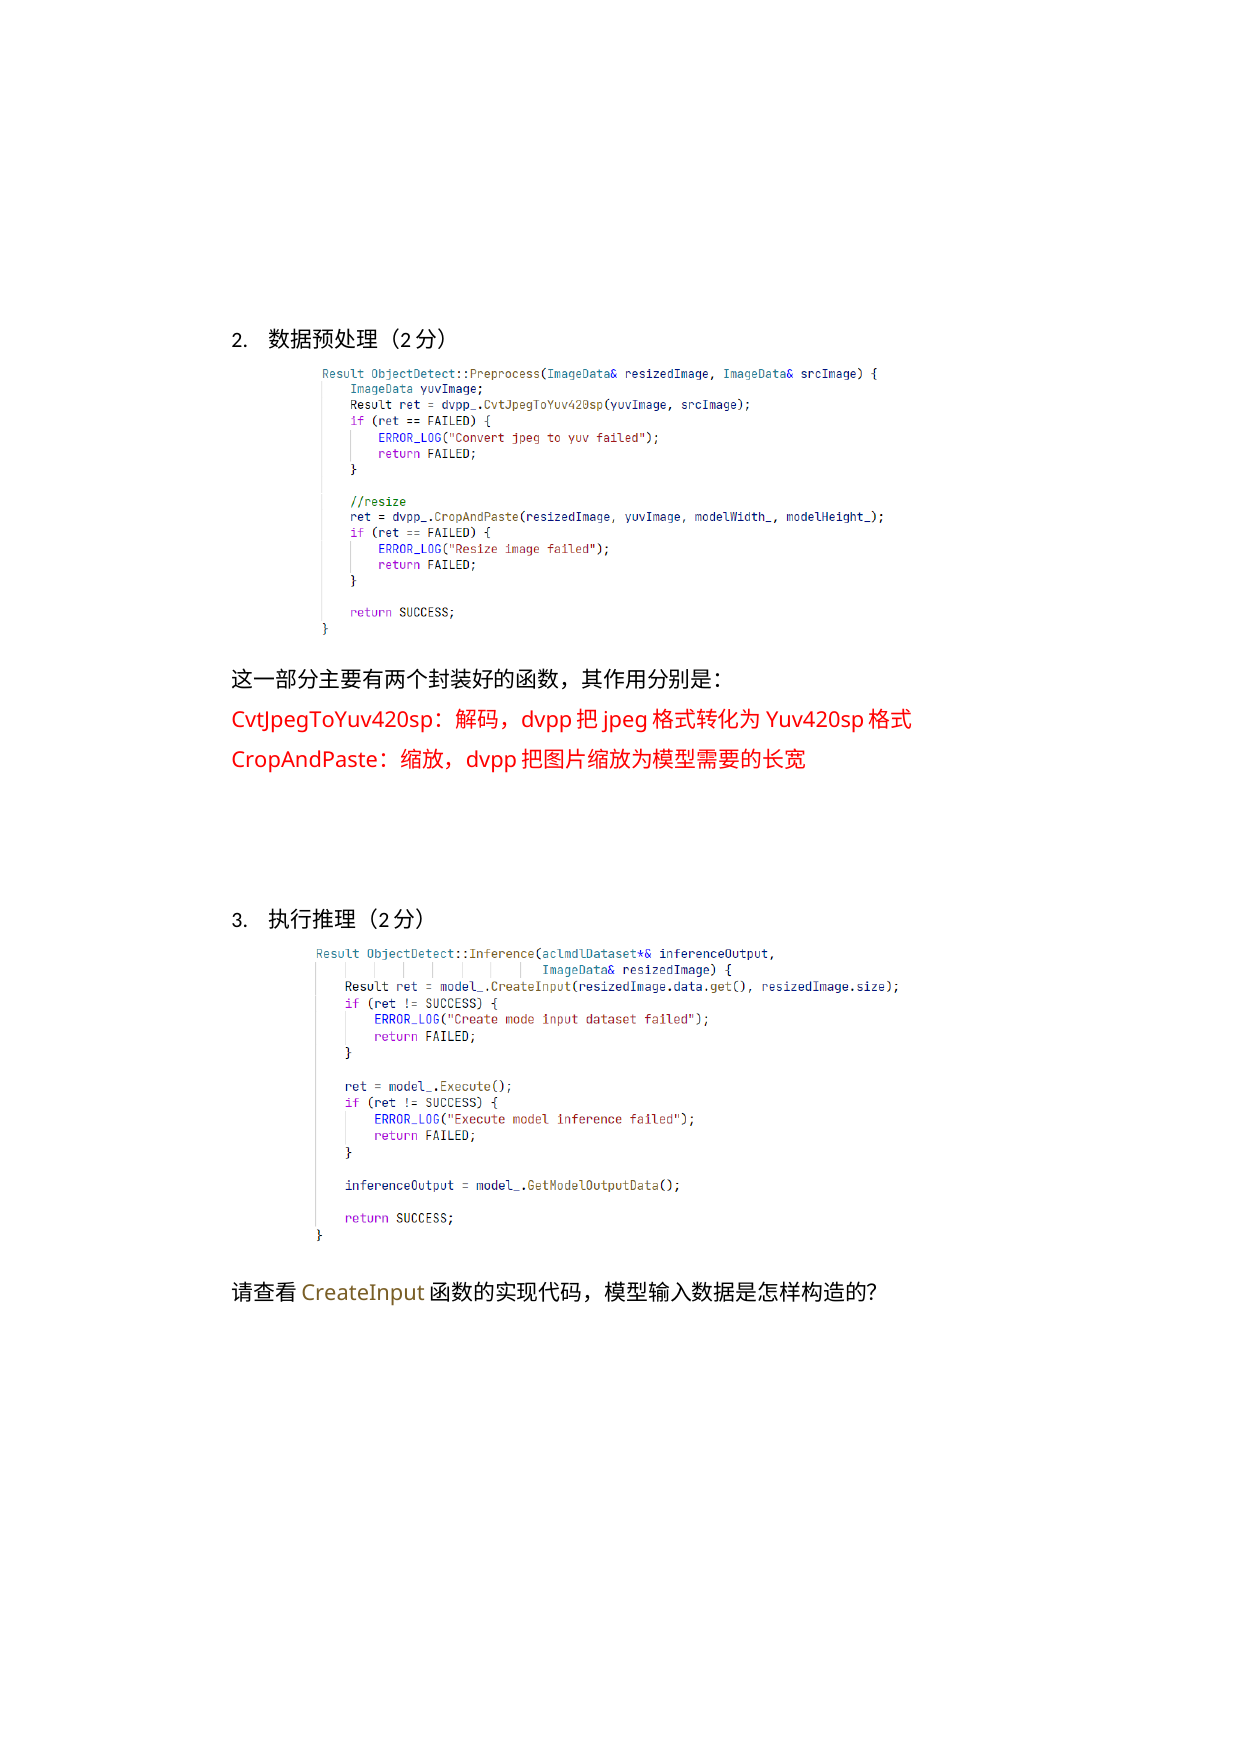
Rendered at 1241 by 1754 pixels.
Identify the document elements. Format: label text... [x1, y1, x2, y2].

list 执行推理（2分） [231, 902, 1053, 934]
text 这一部分主要有两个封装好的函数，其作用分别是： [187, 661, 1053, 694]
text 请查看CreateInput函数的实现代码，模型输入数据是怎样构造的？ [187, 1274, 1053, 1307]
text CropAndPaste：缩放，dvpp把图片缩放为模型需要的长宽 [187, 742, 1053, 774]
picture [307, 942, 933, 1251]
list 数据预处理（2分） [231, 322, 1053, 354]
text CvtJpegToYuv420sp：解码，dvpp把jpeg格式转化为Yuv420sp格式 [187, 702, 1053, 734]
picture [312, 362, 928, 641]
